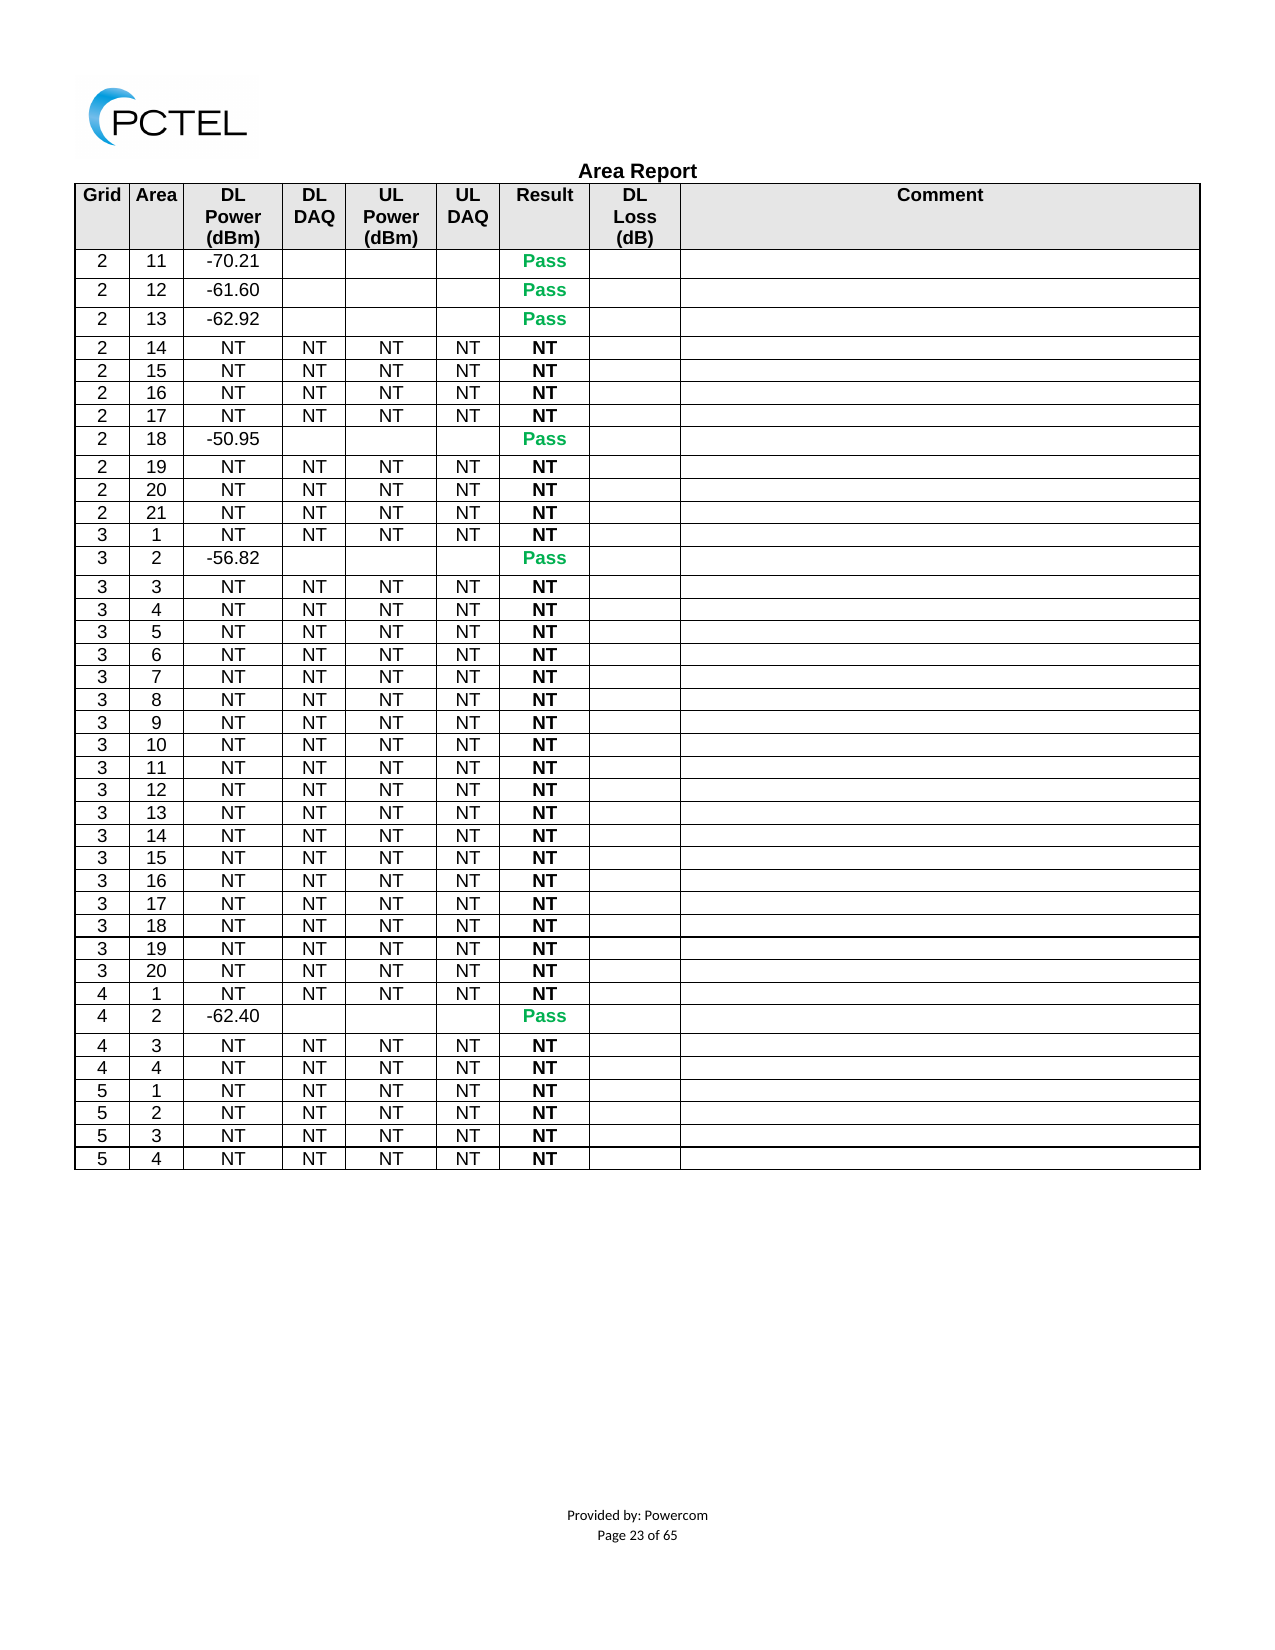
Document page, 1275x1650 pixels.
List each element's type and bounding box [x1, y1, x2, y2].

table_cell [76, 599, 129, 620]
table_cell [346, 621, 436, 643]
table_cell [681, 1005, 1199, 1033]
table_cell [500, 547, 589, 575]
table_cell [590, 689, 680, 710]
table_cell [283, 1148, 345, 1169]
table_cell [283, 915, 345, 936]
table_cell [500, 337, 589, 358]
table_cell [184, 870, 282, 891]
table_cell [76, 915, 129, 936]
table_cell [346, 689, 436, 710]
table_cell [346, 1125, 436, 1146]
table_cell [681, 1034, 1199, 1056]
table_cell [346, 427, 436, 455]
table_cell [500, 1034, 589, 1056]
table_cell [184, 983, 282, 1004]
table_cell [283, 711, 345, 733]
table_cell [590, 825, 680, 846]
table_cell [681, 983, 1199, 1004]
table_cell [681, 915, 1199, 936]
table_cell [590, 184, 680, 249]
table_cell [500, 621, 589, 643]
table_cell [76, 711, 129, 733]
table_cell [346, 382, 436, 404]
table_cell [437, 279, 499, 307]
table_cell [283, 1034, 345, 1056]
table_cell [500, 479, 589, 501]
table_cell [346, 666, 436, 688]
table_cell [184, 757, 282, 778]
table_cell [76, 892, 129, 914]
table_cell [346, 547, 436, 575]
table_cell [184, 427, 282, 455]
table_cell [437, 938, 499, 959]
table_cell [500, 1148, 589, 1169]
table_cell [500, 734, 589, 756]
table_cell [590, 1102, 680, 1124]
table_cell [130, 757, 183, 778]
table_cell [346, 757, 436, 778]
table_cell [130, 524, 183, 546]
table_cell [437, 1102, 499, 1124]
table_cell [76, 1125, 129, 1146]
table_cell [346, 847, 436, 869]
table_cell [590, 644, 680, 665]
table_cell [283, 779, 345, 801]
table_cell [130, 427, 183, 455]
picture [75, 75, 260, 159]
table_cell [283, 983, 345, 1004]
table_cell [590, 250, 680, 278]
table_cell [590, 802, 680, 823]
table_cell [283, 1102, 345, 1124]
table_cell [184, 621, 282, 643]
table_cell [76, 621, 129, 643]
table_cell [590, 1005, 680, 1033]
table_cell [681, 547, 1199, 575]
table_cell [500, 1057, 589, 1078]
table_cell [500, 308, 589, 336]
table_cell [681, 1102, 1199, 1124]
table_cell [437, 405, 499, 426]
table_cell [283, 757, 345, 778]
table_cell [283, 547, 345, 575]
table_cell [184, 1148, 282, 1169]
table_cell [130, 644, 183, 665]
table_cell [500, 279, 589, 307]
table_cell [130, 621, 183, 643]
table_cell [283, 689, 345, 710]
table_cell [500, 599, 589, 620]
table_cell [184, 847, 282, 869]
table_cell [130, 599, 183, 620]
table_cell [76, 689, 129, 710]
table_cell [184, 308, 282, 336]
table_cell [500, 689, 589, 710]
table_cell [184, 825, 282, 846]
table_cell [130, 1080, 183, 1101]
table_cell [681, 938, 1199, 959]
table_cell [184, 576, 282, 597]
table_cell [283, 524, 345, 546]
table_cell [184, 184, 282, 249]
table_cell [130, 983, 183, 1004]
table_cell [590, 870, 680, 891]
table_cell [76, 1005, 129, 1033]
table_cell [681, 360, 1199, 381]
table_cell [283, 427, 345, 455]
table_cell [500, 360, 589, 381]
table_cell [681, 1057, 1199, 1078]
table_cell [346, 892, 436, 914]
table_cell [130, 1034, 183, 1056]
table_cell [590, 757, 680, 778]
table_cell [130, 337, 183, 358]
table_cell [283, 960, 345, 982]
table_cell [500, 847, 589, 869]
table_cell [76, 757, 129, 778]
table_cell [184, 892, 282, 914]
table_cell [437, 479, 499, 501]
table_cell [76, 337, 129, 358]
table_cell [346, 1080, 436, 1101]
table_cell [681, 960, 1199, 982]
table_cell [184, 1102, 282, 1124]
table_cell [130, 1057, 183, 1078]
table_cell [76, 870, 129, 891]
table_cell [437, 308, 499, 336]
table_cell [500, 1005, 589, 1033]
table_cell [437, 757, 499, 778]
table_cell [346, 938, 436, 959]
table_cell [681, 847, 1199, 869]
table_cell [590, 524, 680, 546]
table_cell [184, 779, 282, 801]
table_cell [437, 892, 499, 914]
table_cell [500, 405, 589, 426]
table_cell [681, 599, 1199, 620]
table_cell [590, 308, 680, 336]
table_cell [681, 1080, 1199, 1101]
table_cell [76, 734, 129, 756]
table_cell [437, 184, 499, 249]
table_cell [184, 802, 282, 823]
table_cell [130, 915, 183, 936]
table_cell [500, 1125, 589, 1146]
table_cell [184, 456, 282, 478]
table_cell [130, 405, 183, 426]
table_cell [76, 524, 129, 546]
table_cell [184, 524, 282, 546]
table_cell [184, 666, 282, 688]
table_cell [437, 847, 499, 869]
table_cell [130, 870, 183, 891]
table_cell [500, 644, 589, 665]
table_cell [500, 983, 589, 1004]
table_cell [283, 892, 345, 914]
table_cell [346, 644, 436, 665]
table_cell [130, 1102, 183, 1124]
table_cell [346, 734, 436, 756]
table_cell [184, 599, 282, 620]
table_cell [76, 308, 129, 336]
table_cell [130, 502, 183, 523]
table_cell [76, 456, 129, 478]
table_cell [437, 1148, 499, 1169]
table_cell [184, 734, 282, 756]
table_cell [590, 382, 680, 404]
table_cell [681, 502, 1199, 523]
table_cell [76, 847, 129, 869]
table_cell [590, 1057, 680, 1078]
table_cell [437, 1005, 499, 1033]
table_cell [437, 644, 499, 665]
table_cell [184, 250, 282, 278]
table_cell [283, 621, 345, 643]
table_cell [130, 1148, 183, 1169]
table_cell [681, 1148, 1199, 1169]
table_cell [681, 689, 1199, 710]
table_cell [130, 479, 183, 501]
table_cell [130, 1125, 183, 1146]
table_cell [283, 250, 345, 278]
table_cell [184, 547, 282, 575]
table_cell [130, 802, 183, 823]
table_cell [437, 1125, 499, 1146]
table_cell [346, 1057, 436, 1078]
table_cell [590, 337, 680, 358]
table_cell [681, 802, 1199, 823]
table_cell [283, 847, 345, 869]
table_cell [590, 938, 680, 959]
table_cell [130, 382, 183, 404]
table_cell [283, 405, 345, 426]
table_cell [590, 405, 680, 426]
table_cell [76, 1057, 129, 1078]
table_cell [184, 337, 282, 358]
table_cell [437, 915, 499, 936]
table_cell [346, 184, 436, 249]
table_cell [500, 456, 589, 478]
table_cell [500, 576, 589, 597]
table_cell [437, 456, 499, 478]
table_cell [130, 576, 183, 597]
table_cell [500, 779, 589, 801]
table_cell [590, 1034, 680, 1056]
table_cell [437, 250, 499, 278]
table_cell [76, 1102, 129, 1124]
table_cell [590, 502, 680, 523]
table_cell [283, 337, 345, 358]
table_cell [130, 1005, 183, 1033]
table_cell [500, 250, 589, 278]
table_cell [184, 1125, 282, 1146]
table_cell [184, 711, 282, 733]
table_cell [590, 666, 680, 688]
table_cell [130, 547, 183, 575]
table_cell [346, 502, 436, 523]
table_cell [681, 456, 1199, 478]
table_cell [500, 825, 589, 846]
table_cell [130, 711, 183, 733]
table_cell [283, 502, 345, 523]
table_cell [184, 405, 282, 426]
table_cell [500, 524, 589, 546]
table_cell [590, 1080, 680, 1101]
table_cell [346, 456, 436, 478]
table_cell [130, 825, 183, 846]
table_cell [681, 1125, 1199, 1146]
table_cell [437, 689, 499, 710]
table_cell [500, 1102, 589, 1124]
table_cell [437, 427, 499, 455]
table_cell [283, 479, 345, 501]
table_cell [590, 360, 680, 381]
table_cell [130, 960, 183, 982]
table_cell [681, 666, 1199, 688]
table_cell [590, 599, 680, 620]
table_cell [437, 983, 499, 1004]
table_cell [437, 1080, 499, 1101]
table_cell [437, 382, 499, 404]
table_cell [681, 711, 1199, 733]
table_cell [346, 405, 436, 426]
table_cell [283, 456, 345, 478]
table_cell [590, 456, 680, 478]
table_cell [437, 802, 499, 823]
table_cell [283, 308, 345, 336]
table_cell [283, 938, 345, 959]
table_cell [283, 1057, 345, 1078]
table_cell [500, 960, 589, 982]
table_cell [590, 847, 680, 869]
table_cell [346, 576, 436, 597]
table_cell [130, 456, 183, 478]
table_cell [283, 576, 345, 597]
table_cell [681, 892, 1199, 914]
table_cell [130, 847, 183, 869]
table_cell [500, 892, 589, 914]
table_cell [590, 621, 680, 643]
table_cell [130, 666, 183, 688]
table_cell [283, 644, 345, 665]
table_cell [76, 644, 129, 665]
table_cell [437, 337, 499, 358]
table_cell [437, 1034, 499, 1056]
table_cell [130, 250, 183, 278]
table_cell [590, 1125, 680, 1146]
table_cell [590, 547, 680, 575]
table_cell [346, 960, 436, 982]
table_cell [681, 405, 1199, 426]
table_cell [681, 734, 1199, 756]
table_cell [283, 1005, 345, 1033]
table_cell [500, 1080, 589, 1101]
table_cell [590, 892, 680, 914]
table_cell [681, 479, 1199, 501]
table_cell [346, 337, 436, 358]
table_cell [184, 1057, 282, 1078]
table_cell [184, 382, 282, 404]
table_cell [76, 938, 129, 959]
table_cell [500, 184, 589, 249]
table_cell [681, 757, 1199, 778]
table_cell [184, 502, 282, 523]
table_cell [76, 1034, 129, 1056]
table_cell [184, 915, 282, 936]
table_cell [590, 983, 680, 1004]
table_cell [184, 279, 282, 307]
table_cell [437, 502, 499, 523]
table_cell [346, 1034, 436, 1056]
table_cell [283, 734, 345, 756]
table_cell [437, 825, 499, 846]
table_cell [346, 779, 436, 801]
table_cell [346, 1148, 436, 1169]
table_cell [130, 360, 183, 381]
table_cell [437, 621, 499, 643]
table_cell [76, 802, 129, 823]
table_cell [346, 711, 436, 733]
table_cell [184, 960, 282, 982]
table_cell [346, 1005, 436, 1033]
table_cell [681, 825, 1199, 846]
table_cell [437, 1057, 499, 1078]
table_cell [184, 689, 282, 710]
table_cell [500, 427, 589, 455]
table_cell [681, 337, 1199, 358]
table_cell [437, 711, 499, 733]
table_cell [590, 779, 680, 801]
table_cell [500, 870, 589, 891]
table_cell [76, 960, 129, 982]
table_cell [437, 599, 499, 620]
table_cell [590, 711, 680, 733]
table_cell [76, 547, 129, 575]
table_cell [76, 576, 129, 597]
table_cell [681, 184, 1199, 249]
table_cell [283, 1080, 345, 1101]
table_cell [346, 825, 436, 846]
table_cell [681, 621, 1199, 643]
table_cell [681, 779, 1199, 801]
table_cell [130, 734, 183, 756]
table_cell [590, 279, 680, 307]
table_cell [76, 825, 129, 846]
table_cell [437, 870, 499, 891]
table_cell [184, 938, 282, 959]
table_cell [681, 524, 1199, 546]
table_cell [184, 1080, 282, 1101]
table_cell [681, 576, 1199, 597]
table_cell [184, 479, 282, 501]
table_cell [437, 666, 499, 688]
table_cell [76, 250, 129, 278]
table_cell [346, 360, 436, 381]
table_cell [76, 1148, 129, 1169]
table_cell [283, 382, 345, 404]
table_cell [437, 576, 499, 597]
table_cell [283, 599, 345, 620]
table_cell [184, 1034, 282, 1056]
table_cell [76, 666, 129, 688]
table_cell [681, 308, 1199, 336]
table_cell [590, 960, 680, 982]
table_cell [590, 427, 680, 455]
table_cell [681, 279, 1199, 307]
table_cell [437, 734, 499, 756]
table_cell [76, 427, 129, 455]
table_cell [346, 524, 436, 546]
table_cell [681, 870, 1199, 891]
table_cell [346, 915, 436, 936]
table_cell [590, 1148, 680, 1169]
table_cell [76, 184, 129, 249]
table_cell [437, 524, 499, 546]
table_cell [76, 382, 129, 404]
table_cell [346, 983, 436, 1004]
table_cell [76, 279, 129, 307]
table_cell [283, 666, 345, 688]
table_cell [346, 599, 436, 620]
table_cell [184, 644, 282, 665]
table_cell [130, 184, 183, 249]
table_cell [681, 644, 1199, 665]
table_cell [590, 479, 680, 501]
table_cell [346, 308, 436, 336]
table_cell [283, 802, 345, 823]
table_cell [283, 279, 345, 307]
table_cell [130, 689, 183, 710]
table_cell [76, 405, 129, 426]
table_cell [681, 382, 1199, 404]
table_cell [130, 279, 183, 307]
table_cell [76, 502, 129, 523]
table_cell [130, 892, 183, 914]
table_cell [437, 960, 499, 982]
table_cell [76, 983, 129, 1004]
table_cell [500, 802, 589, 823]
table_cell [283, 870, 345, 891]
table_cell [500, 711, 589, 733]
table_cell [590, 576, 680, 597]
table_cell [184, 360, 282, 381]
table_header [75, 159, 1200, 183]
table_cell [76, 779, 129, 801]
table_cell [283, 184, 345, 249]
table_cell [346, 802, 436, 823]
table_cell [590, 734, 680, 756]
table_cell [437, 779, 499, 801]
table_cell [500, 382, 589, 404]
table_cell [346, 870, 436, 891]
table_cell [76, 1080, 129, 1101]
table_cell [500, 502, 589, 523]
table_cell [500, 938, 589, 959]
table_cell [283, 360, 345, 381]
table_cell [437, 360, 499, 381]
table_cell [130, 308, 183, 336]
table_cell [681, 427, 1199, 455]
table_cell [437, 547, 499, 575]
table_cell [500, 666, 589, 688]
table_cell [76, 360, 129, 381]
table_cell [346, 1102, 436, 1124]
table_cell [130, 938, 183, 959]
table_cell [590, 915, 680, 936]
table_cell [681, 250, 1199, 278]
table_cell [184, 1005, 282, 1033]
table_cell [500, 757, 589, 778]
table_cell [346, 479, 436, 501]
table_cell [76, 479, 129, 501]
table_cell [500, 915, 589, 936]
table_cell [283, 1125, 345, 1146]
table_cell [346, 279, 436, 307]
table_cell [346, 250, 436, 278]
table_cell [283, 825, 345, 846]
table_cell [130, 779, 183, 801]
